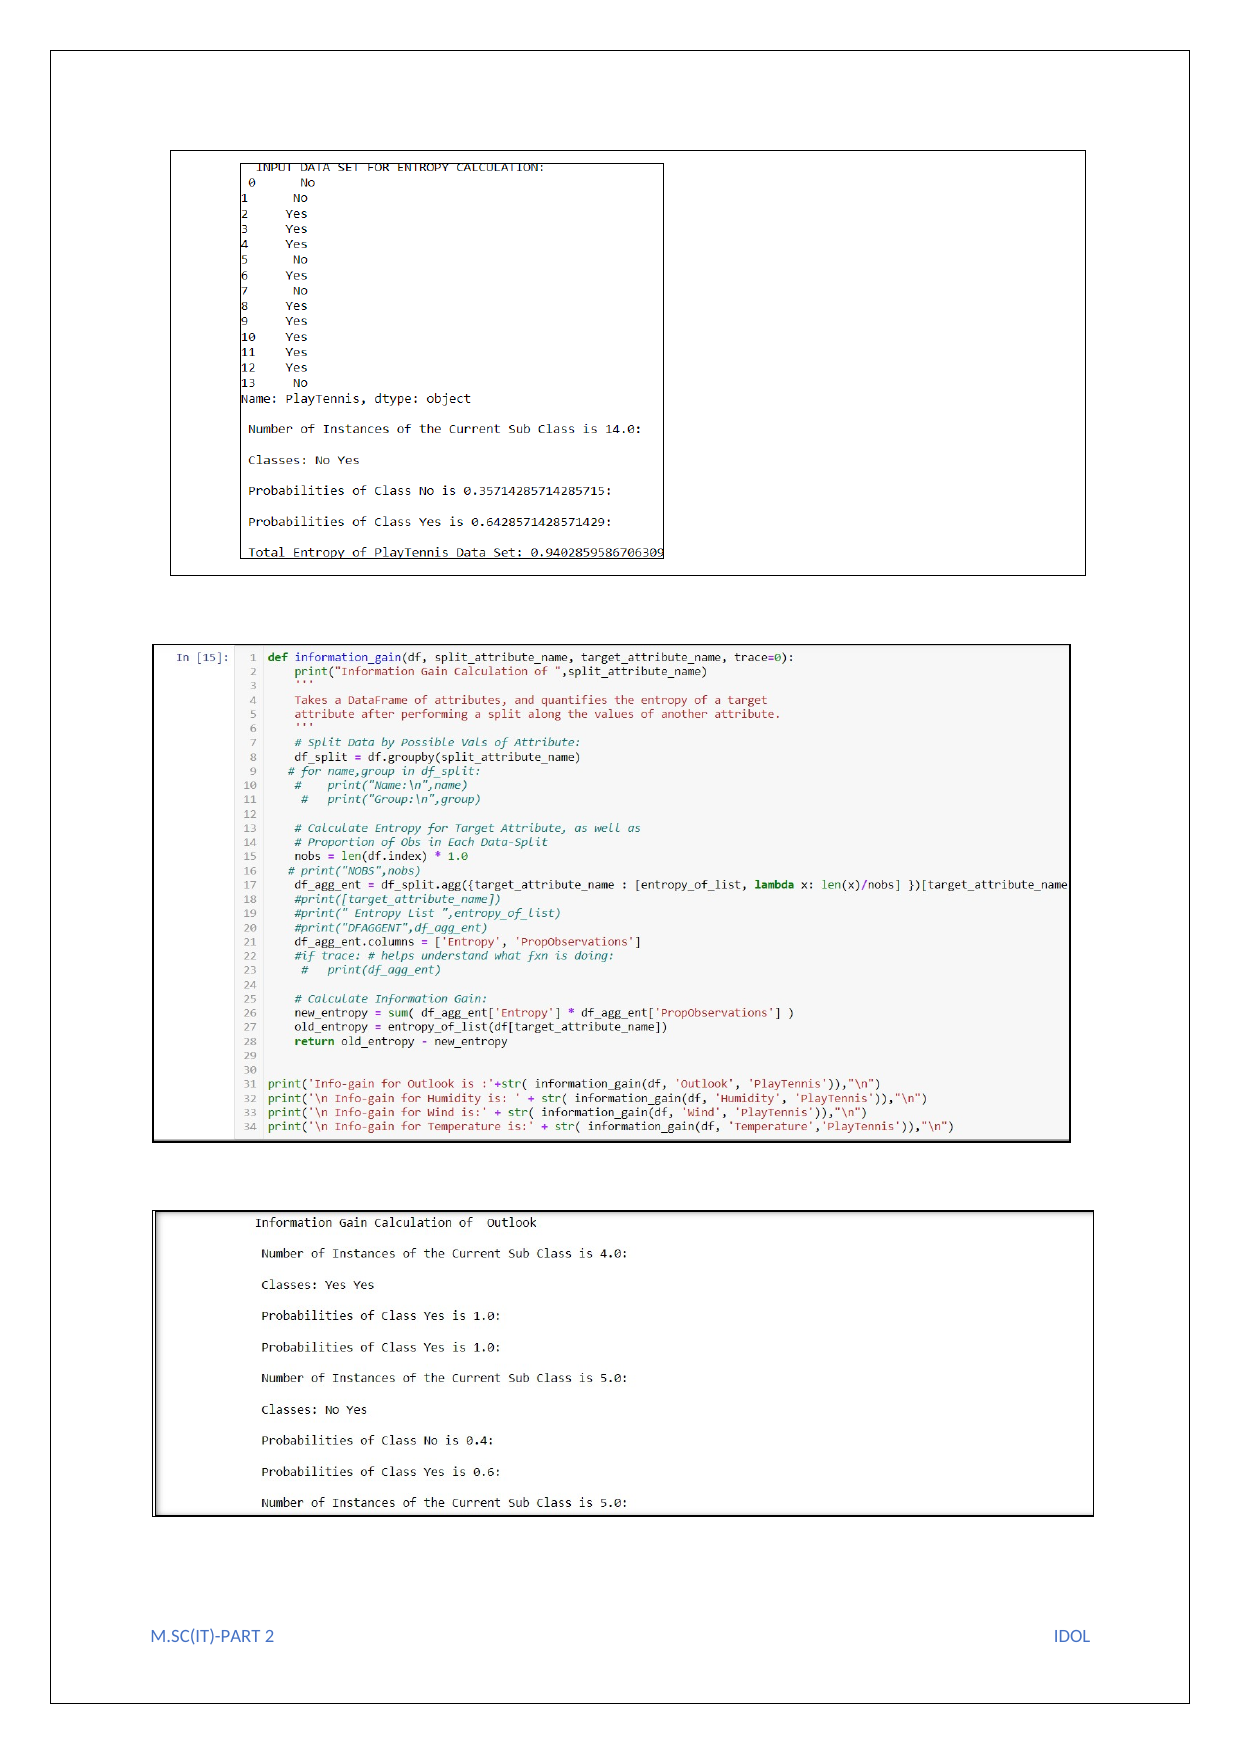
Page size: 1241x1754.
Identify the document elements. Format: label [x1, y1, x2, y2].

picture [241, 164, 663, 558]
picture [156, 1212, 1093, 1515]
picture [154, 645, 1069, 1141]
